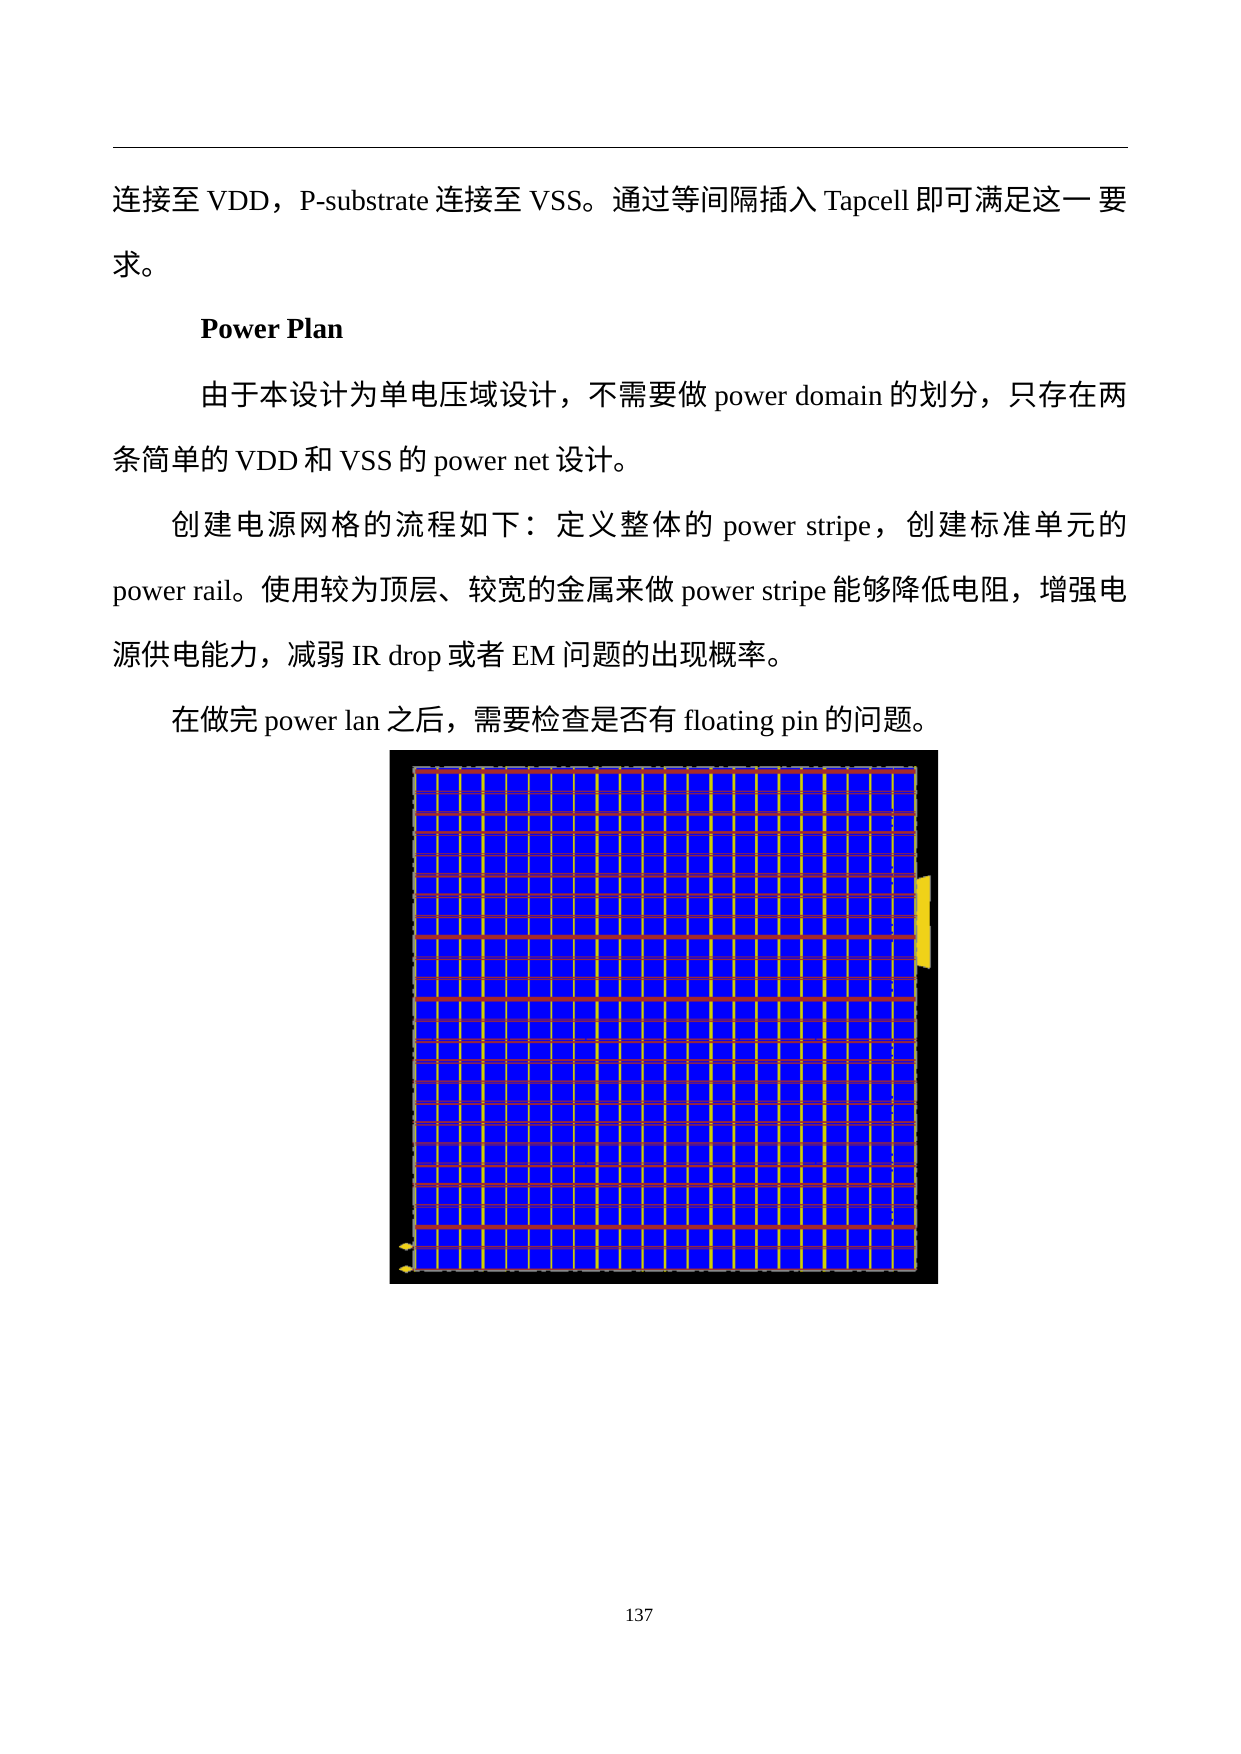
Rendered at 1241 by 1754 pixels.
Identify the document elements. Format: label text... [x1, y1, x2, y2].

picture [389, 750, 939, 1284]
text Power Plan [112, 295, 1128, 360]
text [112, 165, 1128, 295]
text 创建电源网格的流程如下：定义整体的power stripe，创建标准单元的power rail。使用较为顶层、较宽的金属来做power stripe能够降低电阻，增强电源供电能力，减弱IR drop或者EM 问题的出现概率。 [112, 490, 1128, 685]
text 由于本设计为单电压域设计，不需要做power domain的划分，只存在两条简单的VDD和VSS的power net设计。 [112, 360, 1128, 490]
text 在做完power lan之后，需要检查是否有floating pin的问题。 [112, 685, 1128, 750]
